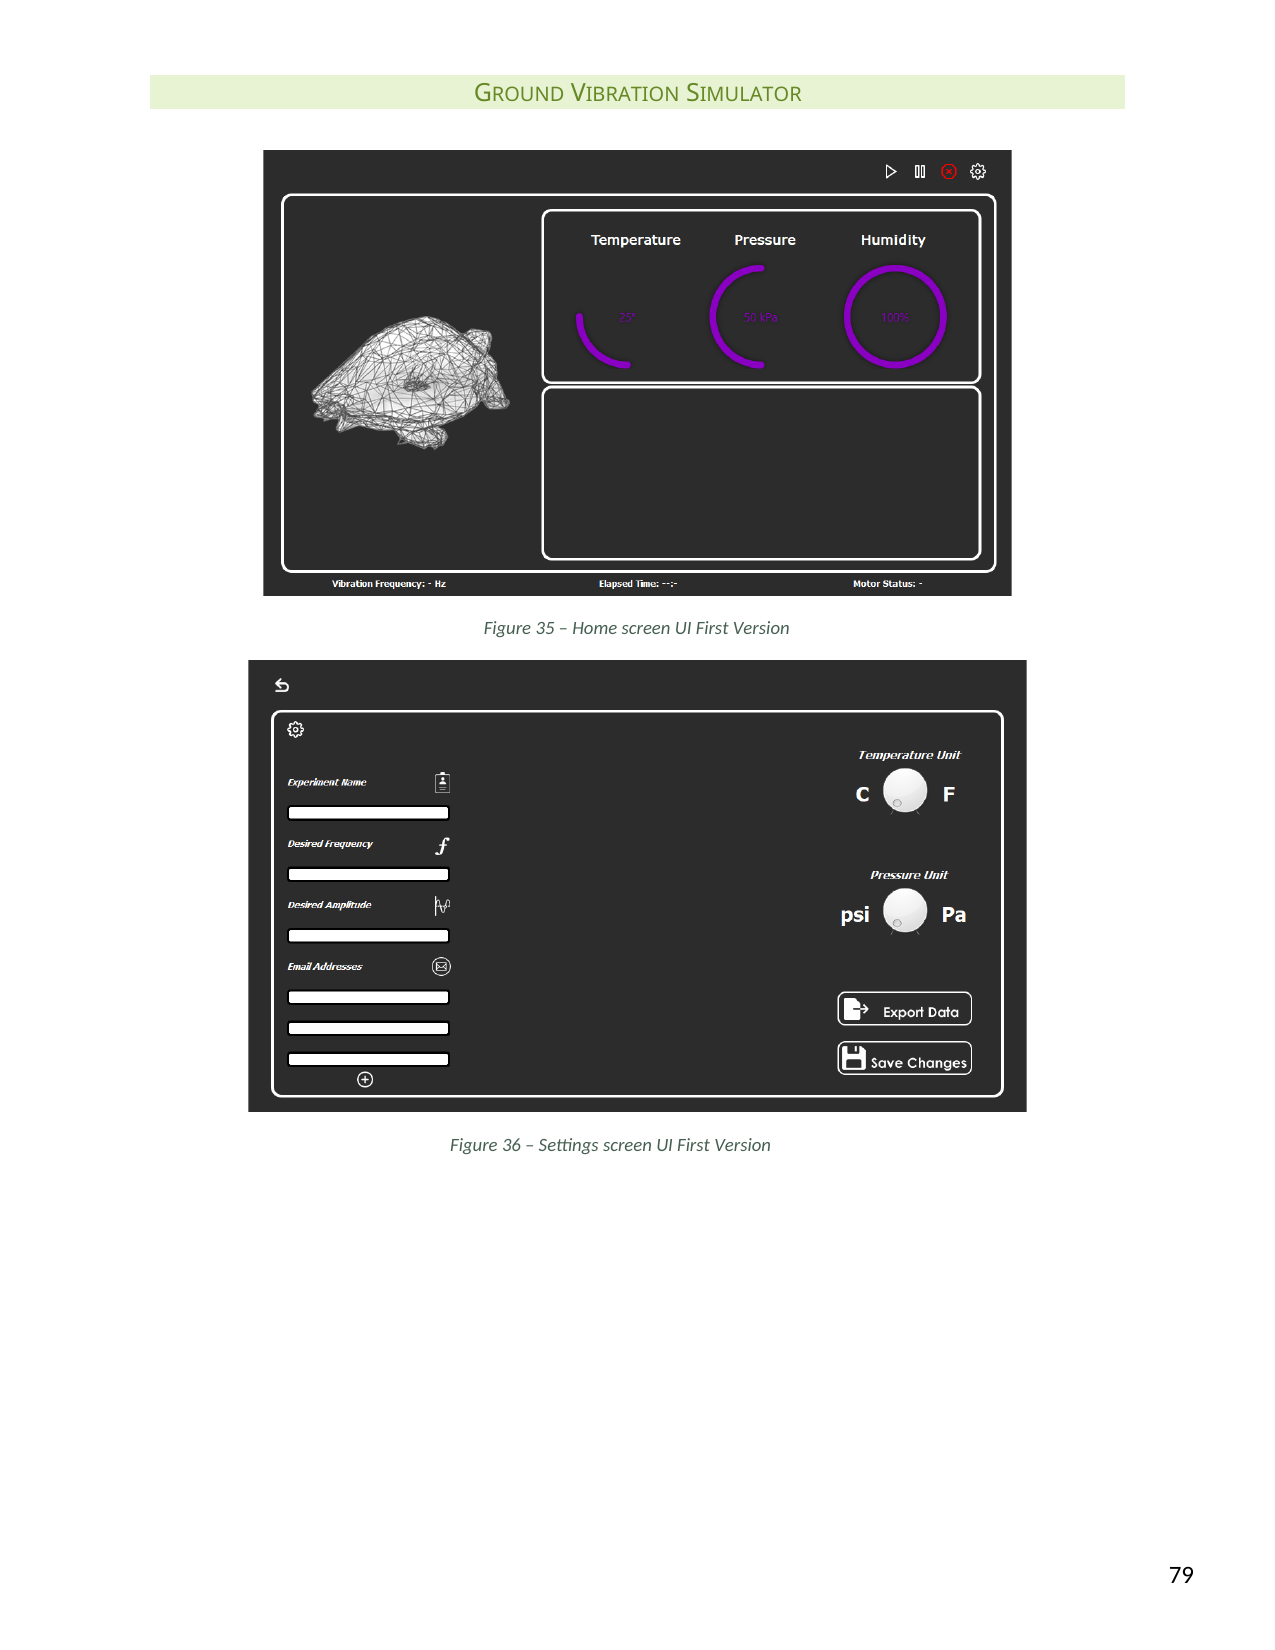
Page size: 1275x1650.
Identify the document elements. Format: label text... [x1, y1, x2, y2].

text Figure 35 – Home screen UI First Version [150, 616, 1125, 639]
picture [248, 660, 1027, 1112]
text Figure 36 – Settings screen UI First Version [450, 1133, 1125, 1156]
picture [263, 150, 1012, 596]
